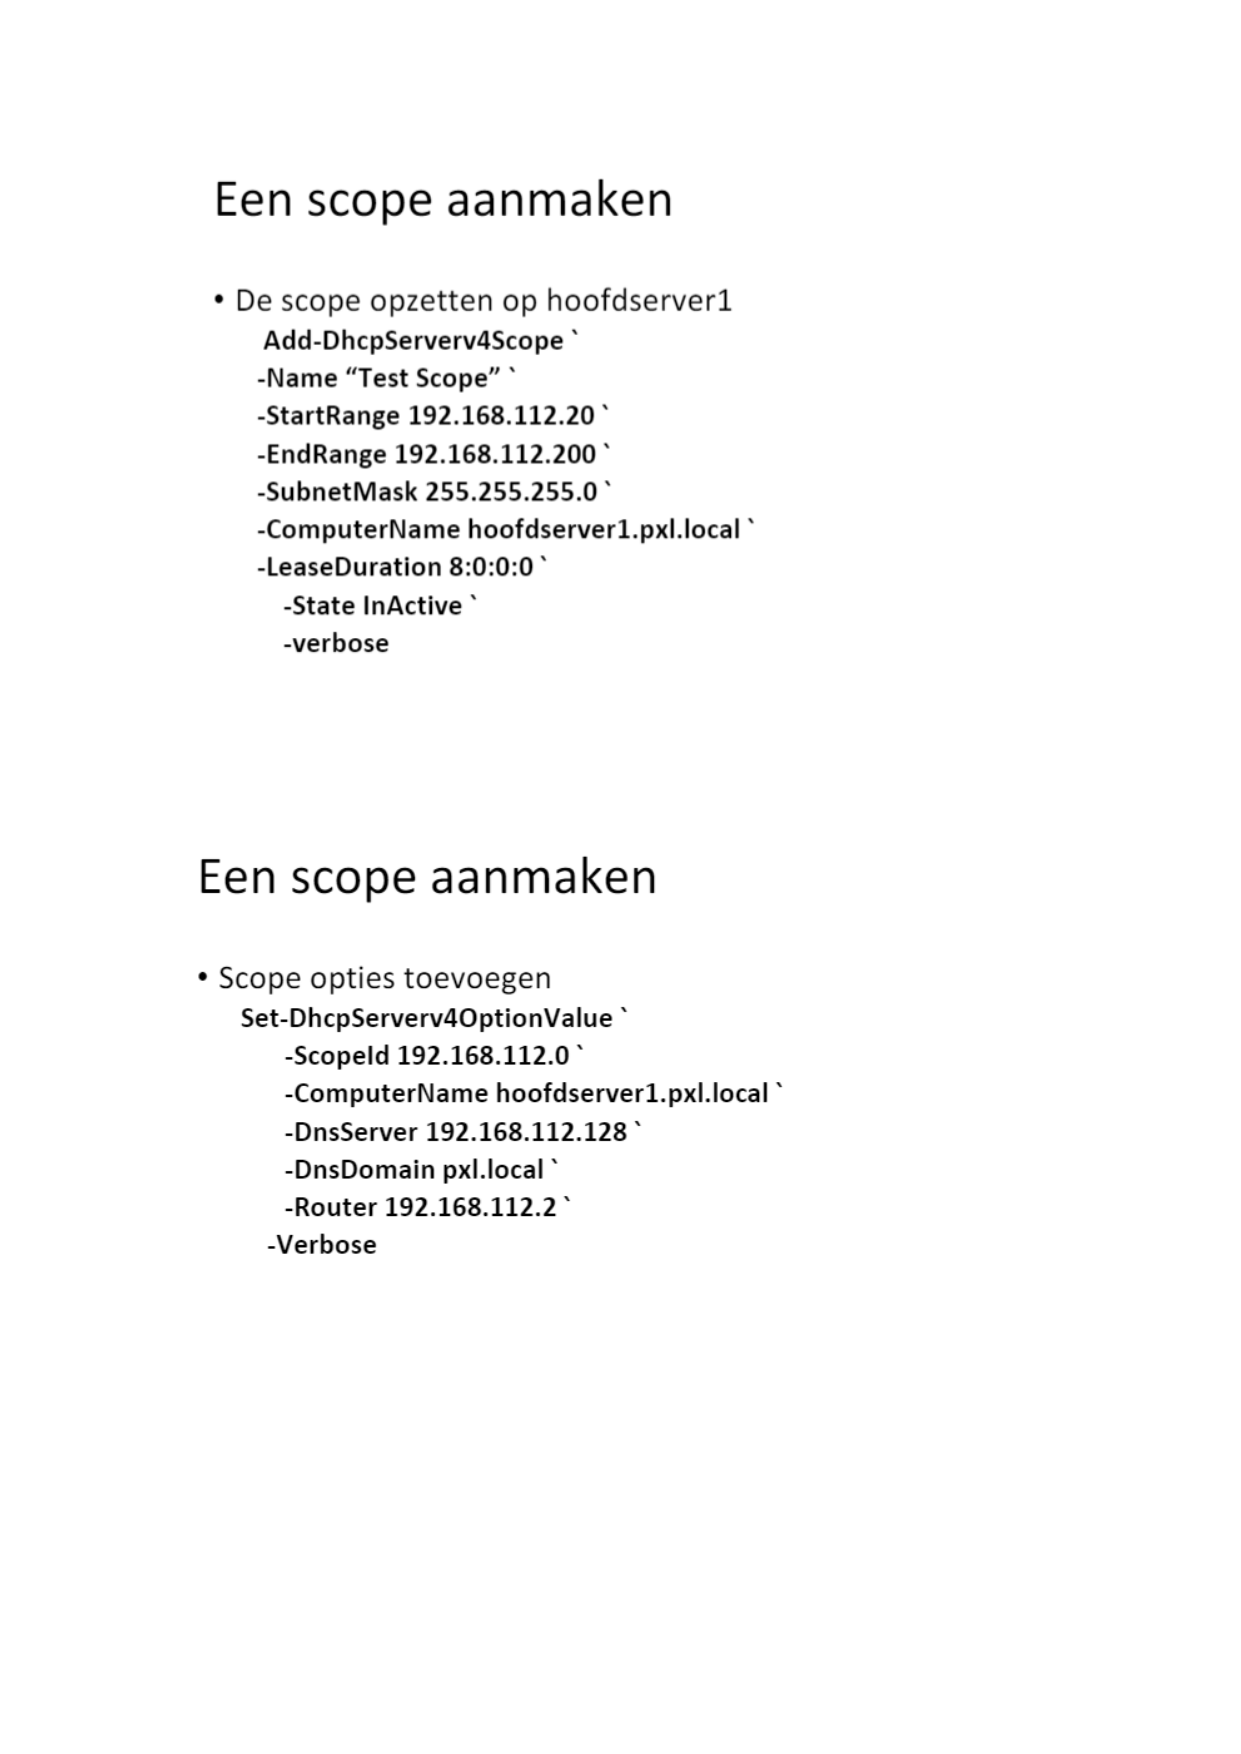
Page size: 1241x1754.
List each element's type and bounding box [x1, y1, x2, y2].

picture [147, 147, 984, 736]
picture [147, 809, 1046, 1344]
